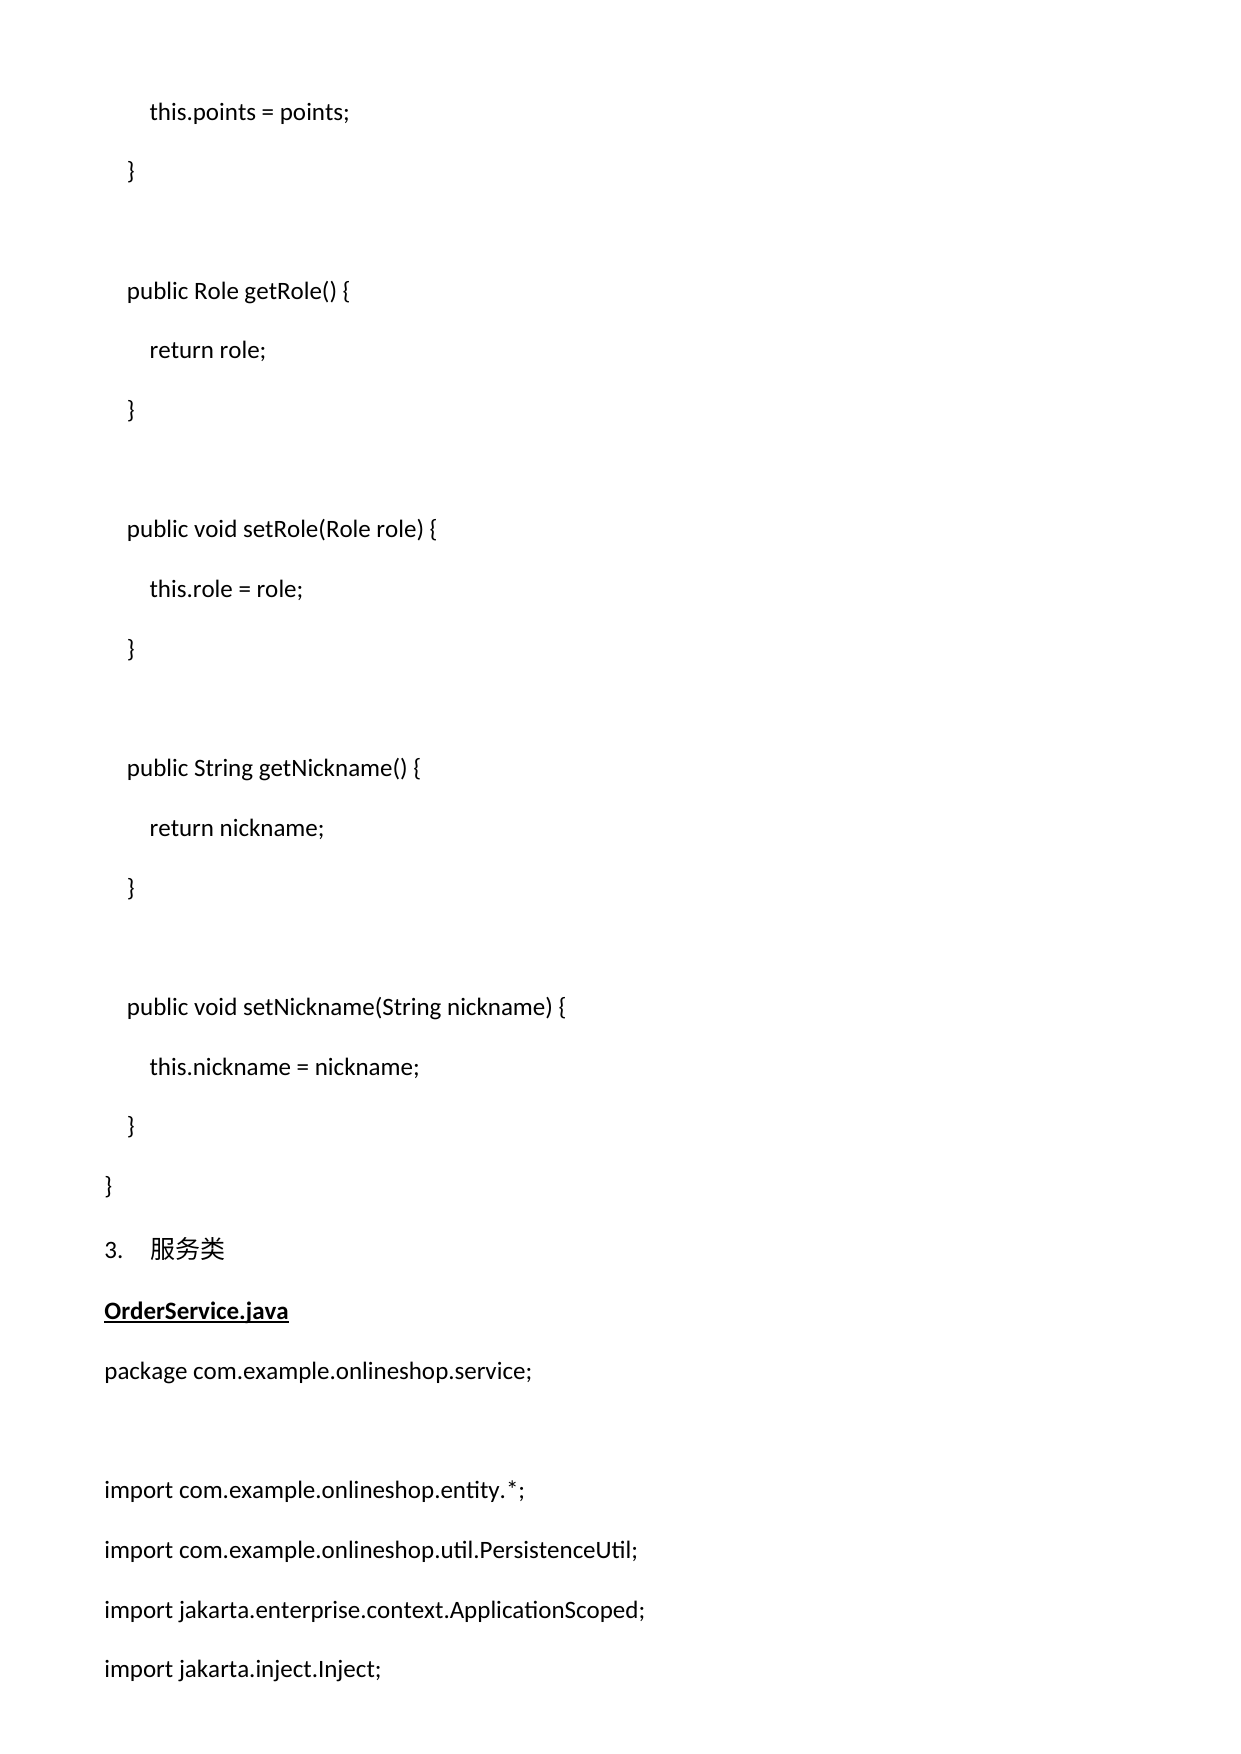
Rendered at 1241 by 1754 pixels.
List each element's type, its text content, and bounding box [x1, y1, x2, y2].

text return nickname; [104, 812, 1119, 843]
text package com.example.onlineshop.service; [104, 1355, 1119, 1386]
text return role; [104, 334, 1119, 365]
text } [104, 156, 1119, 186]
text } [104, 1111, 1119, 1141]
text public String getNickname() { [104, 752, 1119, 783]
text import jakarta.enterprise.context.ApplicationScoped; [104, 1594, 1119, 1624]
text OrderService.java [104, 1295, 1119, 1326]
text this.points = points; [104, 96, 1119, 126]
text import com.example.onlineshop.entity.*; [104, 1474, 1119, 1505]
text this.role = role; [104, 573, 1119, 604]
text } [104, 394, 1119, 425]
text this.nickname = nickname; [104, 1051, 1119, 1081]
text import com.example.onlineshop.util.PersistenceUtil; [104, 1534, 1119, 1564]
text public void setRole(Role role) { [104, 514, 1119, 544]
text } [104, 633, 1119, 663]
text public Role getRole() { [104, 275, 1119, 305]
list 服务类 [104, 1230, 1119, 1266]
text import jakarta.inject.Inject; [104, 1653, 1119, 1684]
text } [104, 872, 1119, 902]
text } [104, 1170, 1119, 1201]
text public void setNickname(String nickname) { [104, 991, 1119, 1022]
